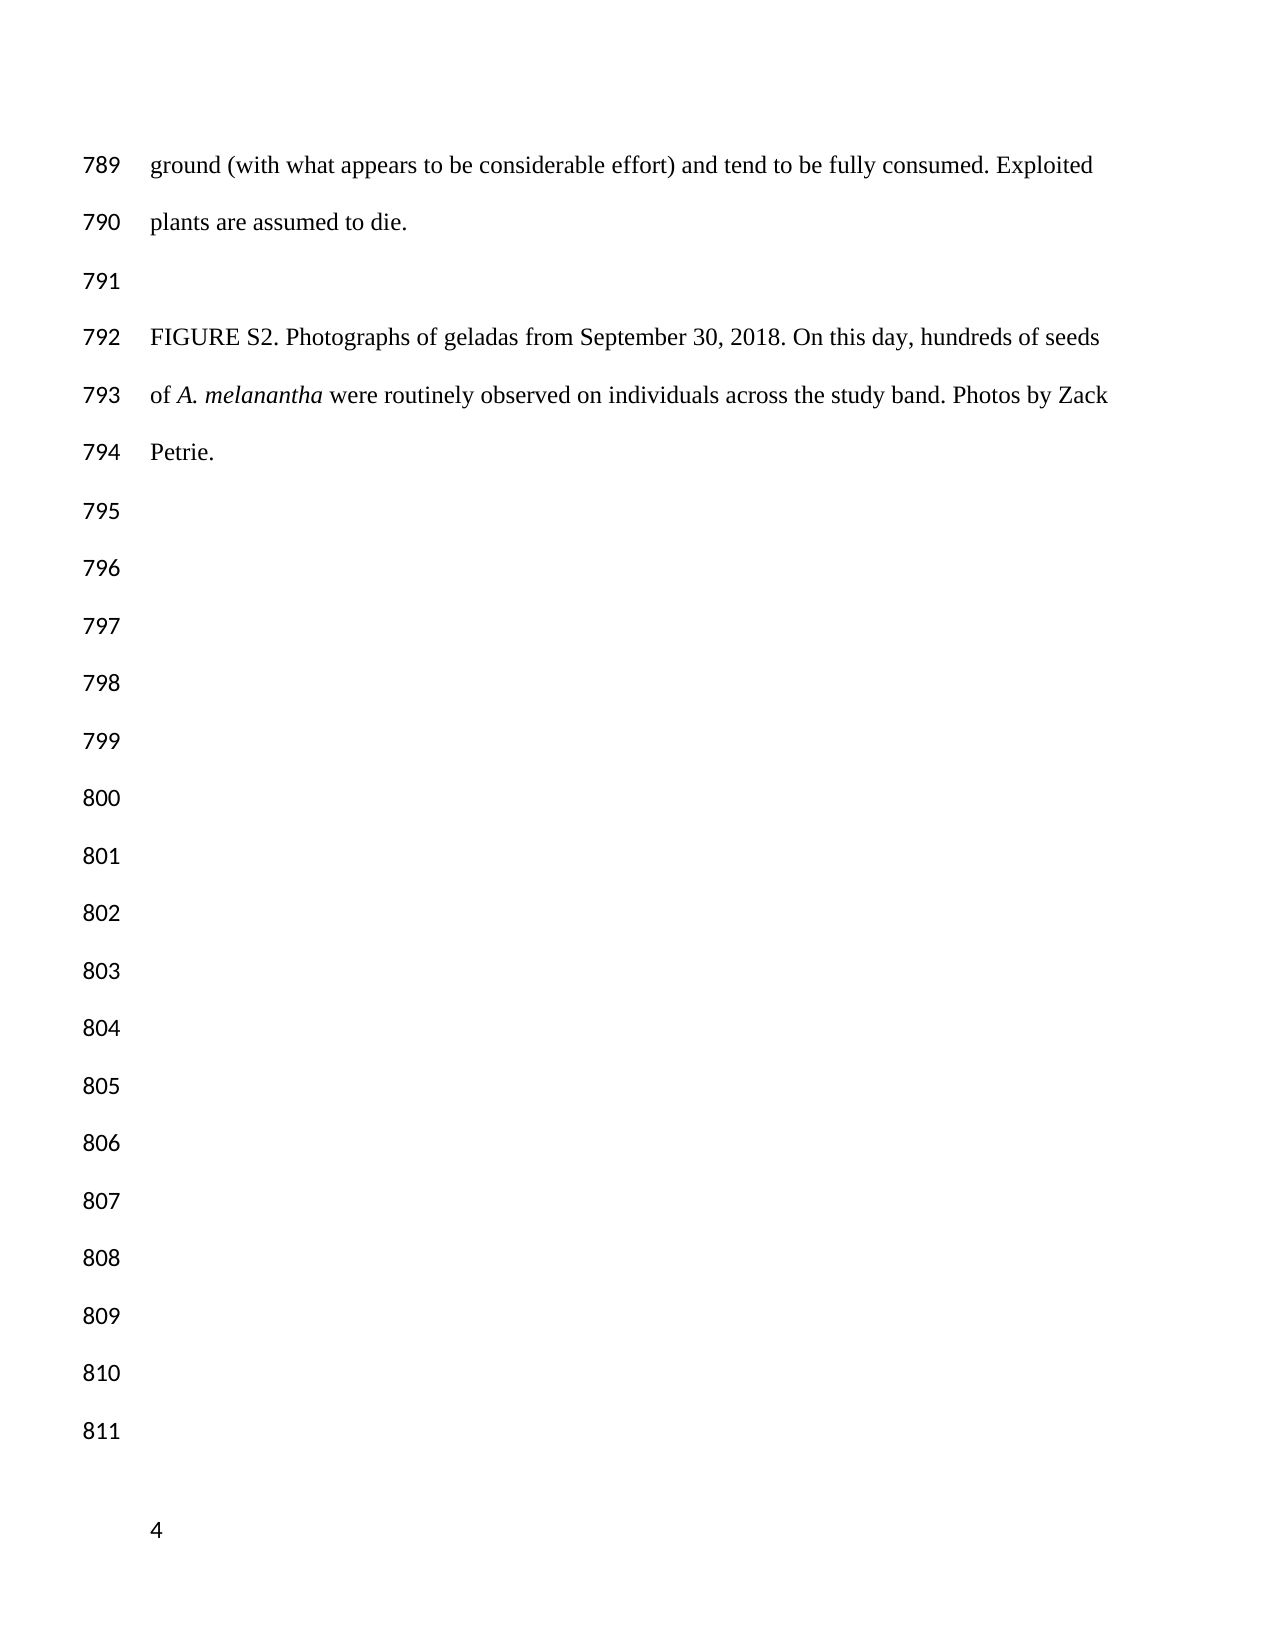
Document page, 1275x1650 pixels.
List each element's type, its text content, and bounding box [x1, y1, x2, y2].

text FIGURE S2. Photographs of geladas from September 30, 2018. On this day, hundreds of seeds of A. melanantha were routinely observed on individuals across the study band. Photos by Zack Petrie. [150, 322, 1125, 466]
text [150, 150, 1125, 236]
